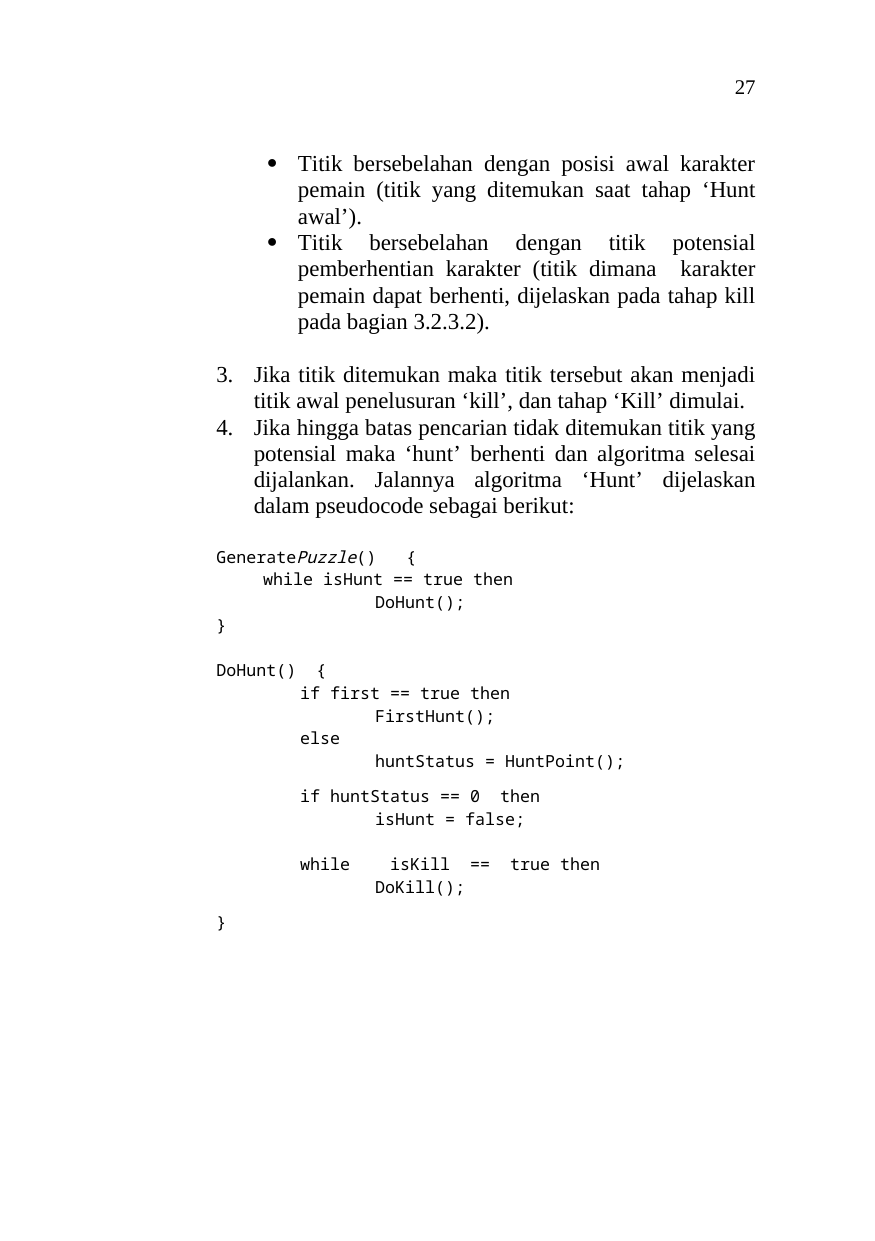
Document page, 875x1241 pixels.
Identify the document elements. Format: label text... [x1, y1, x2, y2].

list if first == true then [253, 682, 756, 704]
list } [216, 613, 756, 636]
list Titik bersebelahan dengan titik potensial pemberhentian karakter (titik dimana karakter pemain dapat berhenti, dijelaskan pada tahap kill pada bagian 3.2.3.2). [268, 229, 756, 334]
text while isKill == true then [225, 853, 756, 876]
list } [216, 911, 756, 934]
list FirstHunt(); [328, 704, 756, 727]
list Titik bersebelahan dengan posisi awal karakter pemain (titik yang ditemukan saat tahap ‘Hunt awal’). [268, 150, 756, 229]
text DoKill(); [300, 876, 756, 898]
list huntStatus = HuntPoint(); [328, 750, 756, 772]
text if huntStatus == 0 then [225, 785, 756, 808]
list GeneratePuzzle() { [216, 545, 756, 568]
list Jika hingga batas pencarian tidak ditemukan titik yang potensial maka ‘hunt’ berhenti dan algoritma selesai dijalankan. Jalannya algoritma ‘Hunt’ dijelaskan dalam pseudocode sebagai berikut: [216, 413, 756, 519]
list Jika titik ditemukan maka titik tersebut akan menjadi titik awal penelusuran ‘kill’, dan tahap ‘Kill’ dimulai. [216, 361, 756, 413]
text isHunt = false; [300, 808, 756, 830]
list DoHunt(); [300, 591, 756, 613]
list DoHunt() { [216, 659, 756, 682]
list else [253, 727, 756, 750]
list while isHunt == true then [263, 568, 756, 591]
